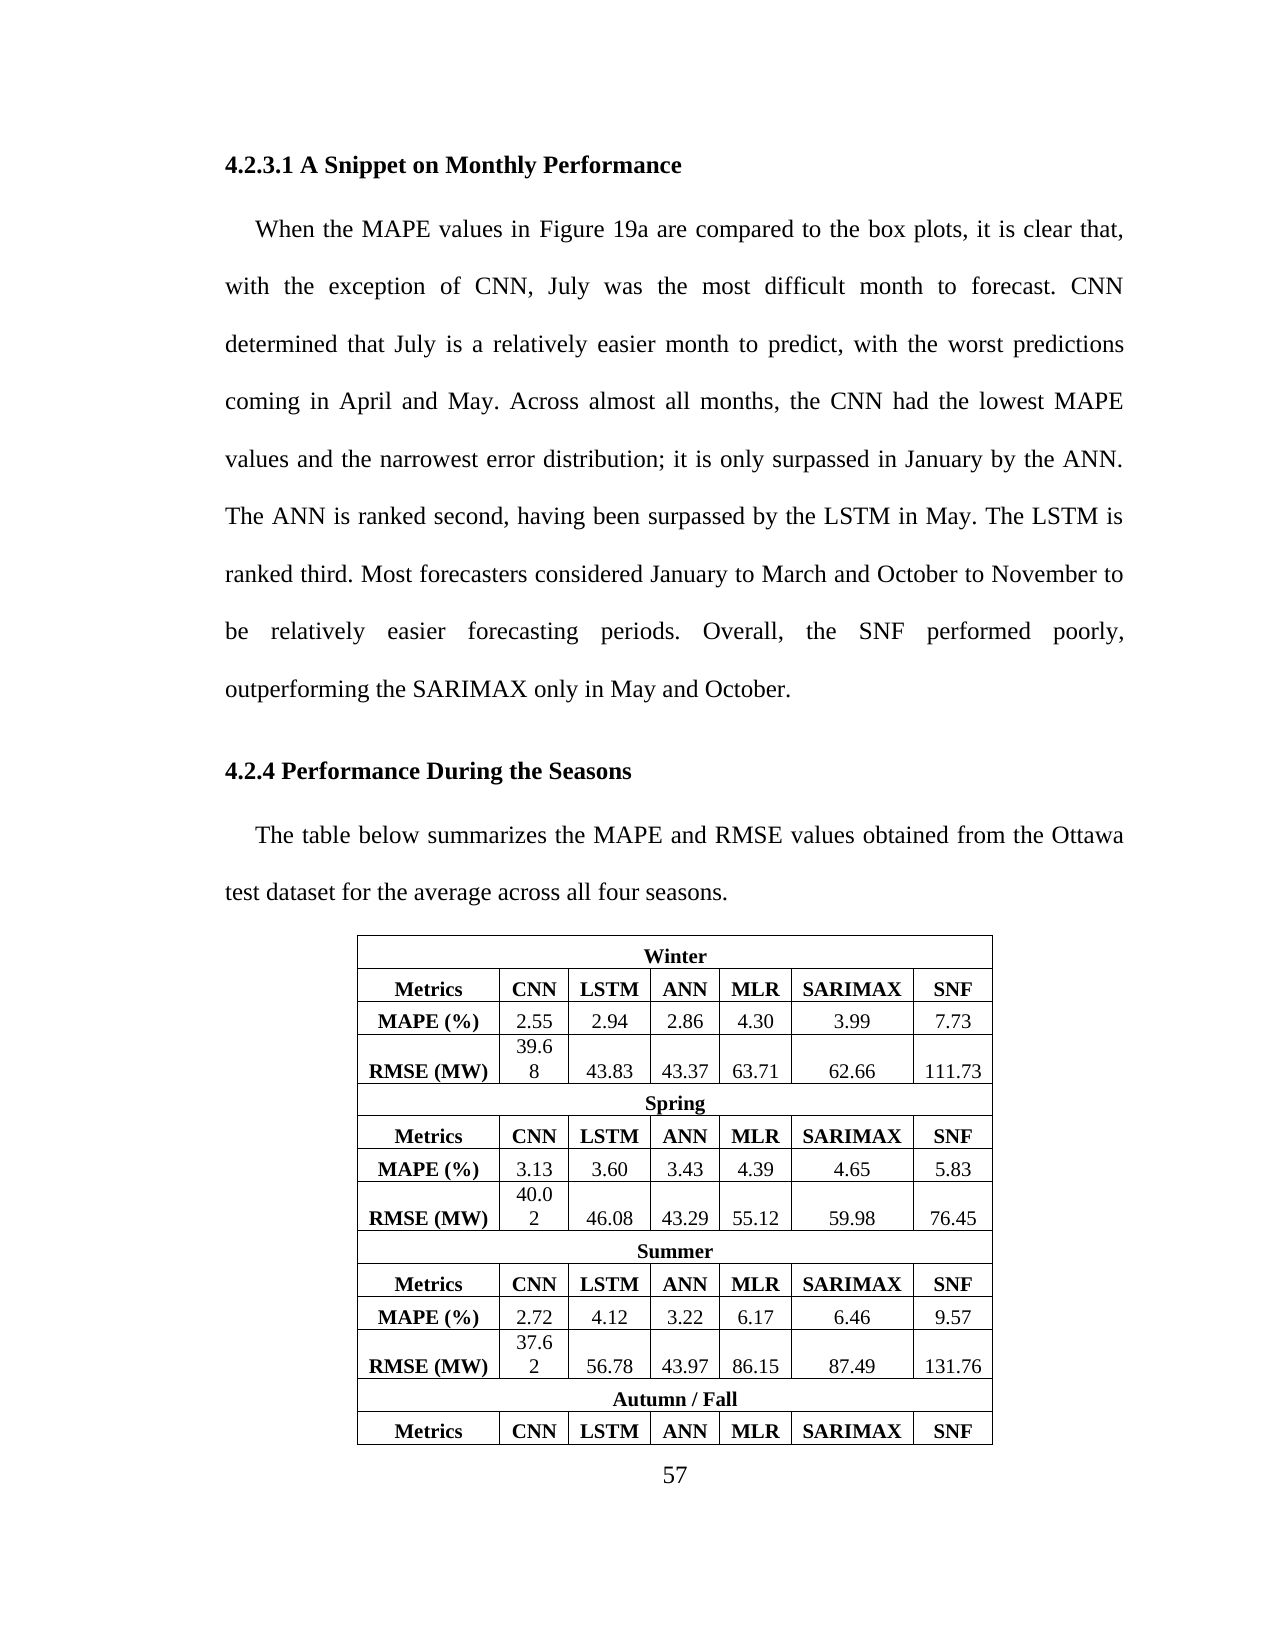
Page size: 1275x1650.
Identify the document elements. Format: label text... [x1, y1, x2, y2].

table_cell 4.30 [720, 1002, 791, 1033]
table_cell 4.39 [720, 1149, 791, 1181]
table_cell SNF [914, 969, 992, 1001]
table_cell 2.94 [569, 1002, 650, 1033]
subtitle 4.2.3.1 A Snippet on Monthly Performance [225, 150, 1125, 179]
table_header Winter [358, 936, 992, 968]
table_cell 5.83 [914, 1149, 992, 1181]
table_cell RMSE (MW) [358, 1035, 499, 1083]
table_cell MLR [720, 969, 791, 1001]
table_cell 131.76 [914, 1330, 992, 1378]
table_cell CNN [500, 1116, 568, 1148]
table_cell 3.60 [569, 1149, 650, 1181]
table_cell ANN [651, 969, 719, 1001]
table_cell Spring [358, 1084, 992, 1115]
table_cell SARIMAX [792, 969, 913, 1001]
table_cell LSTM [569, 969, 650, 1001]
table_cell 76.45 [914, 1182, 992, 1230]
table_cell RMSE (MW) [358, 1330, 499, 1378]
table_cell SARIMAX [792, 1264, 913, 1296]
table_cell 55.12 [720, 1182, 791, 1230]
table_cell ANN [651, 1412, 719, 1443]
table_cell 56.78 [569, 1330, 650, 1378]
table_cell 2.72 [500, 1297, 568, 1329]
table_cell CNN [500, 1264, 568, 1296]
table_cell 43.29 [651, 1182, 719, 1230]
table_cell MAPE (%) [358, 1149, 499, 1181]
table_cell 63.71 [720, 1035, 791, 1083]
table_cell Summer [358, 1231, 992, 1263]
table_cell 43.37 [651, 1035, 719, 1083]
table_cell 87.49 [792, 1330, 913, 1378]
table_cell RMSE (MW) [358, 1182, 499, 1230]
table_cell CNN [500, 1412, 568, 1443]
text The table below summarizes the MAPE and RMSE values obtained from the Ottawa test dataset for the average across all four seasons. [225, 820, 1125, 906]
table_cell SNF [914, 1264, 992, 1296]
table_cell 62.66 [792, 1035, 913, 1083]
table_cell 7.73 [914, 1002, 992, 1033]
table_cell 59.98 [792, 1182, 913, 1230]
table_cell MLR [720, 1264, 791, 1296]
table_cell ANN [651, 1116, 719, 1148]
table_cell 111.73 [914, 1035, 992, 1083]
table_cell 4.12 [569, 1297, 650, 1329]
table_cell 3.13 [500, 1149, 568, 1181]
table_cell 3.99 [792, 1002, 913, 1033]
table_cell 39.68 [500, 1035, 568, 1083]
table_cell 3.22 [651, 1297, 719, 1329]
table_cell SNF [914, 1116, 992, 1148]
table_cell 9.57 [914, 1297, 992, 1329]
table_cell Metrics [358, 969, 499, 1001]
table_cell SARIMAX [792, 1412, 913, 1443]
table_cell 43.97 [651, 1330, 719, 1378]
table_cell 2.86 [651, 1002, 719, 1033]
table_cell 6.17 [720, 1297, 791, 1329]
table_cell ANN [651, 1264, 719, 1296]
table_cell MAPE (%) [358, 1002, 499, 1033]
table_cell LSTM [569, 1116, 650, 1148]
table_cell SARIMAX [792, 1116, 913, 1148]
subtitle 4.2.4 Performance During the Seasons [225, 756, 1125, 785]
table_cell Metrics [358, 1116, 499, 1148]
table_cell MAPE (%) [358, 1297, 499, 1329]
table_cell 4.65 [792, 1149, 913, 1181]
table_cell CNN [500, 969, 568, 1001]
table_cell MLR [720, 1116, 791, 1148]
table_cell Metrics [358, 1264, 499, 1296]
table_cell LSTM [569, 1264, 650, 1296]
table_cell 37.62 [500, 1330, 568, 1378]
text When the MAPE values in Figure 19a are compared to the box plots, it is clear that, with the exception of CNN, July was the most difficult month to forecast. CNN determined that July is a relatively easier month to predict, with the worst predictions coming in April and May. Across almost all months, the CNN had the lowest MAPE values and the narrowest error distribution; it is only surpassed in January by the ANN. The ANN is ranked second, having been surpassed by the LSTM in May. The LSTM is ranked third. Most forecasters considered January to March and October to November to be relatively easier forecasting periods. Overall, the SNF performed poorly, outperforming the SARIMAX only in May and October. [225, 214, 1125, 702]
table_cell 2.55 [500, 1002, 568, 1033]
table_cell LSTM [569, 1412, 650, 1443]
table_cell 40.02 [500, 1182, 568, 1230]
table_cell 3.43 [651, 1149, 719, 1181]
table_cell 43.83 [569, 1035, 650, 1083]
table_cell 46.08 [569, 1182, 650, 1230]
table_cell Metrics [358, 1412, 499, 1443]
table_cell Autumn / Fall [358, 1379, 992, 1411]
table_cell 6.46 [792, 1297, 913, 1329]
table_cell 86.15 [720, 1330, 791, 1378]
table_cell SNF [914, 1412, 992, 1443]
table_cell MLR [720, 1412, 791, 1443]
